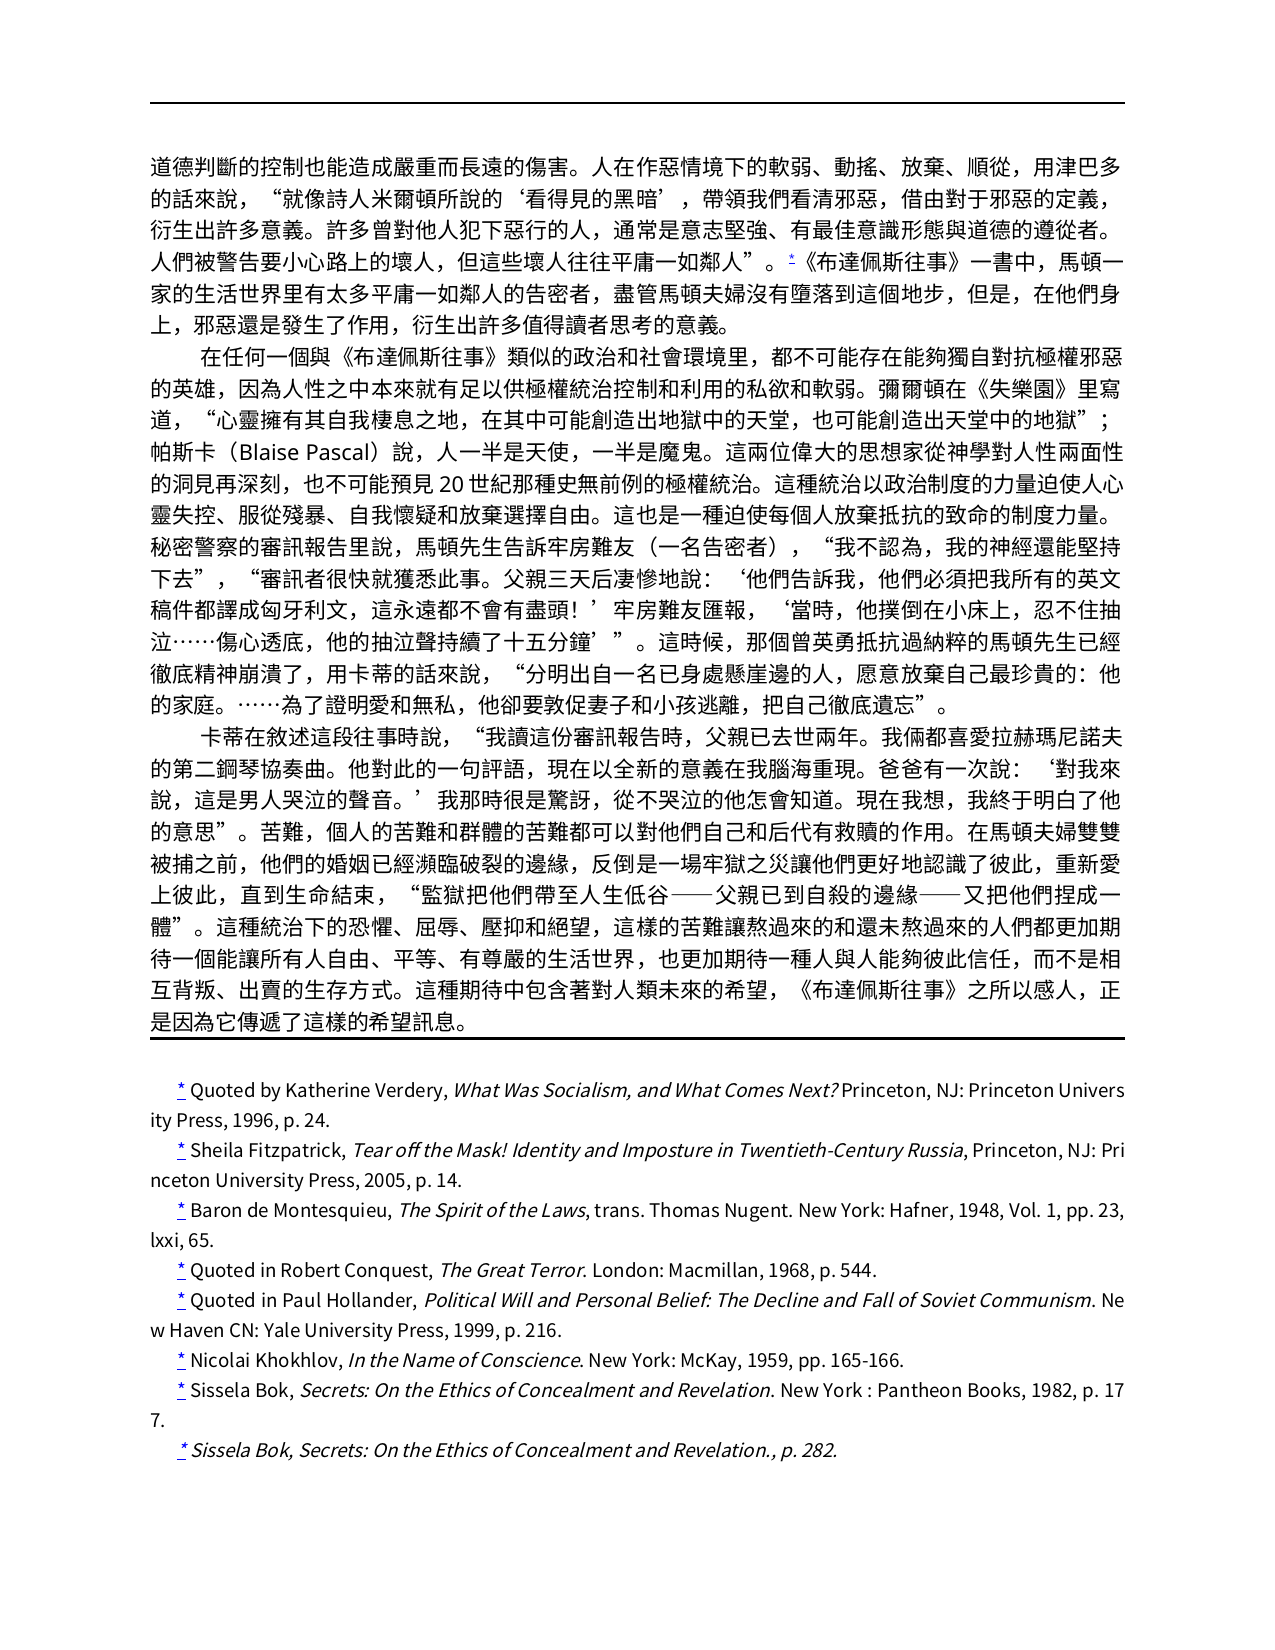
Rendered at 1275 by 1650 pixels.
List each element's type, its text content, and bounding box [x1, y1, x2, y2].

text * Quoted by Katherine Verdery, What Was Socialism, and What Comes Next? Princeton, NJ: Princeton University Press, 1996, p. 24. [150, 1073, 1125, 1133]
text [150, 150, 1125, 340]
text 卡蒂在敘述這段往事時說，“我讀這份審訊報告時，父親已去世兩年。我倆都喜愛拉赫瑪尼諾夫的第二鋼琴協奏曲。他對此的一句評語，現在以全新的意義在我腦海重現。爸爸有一次說：‘對我來說，這是男人哭泣的聲音。’我那時很是驚訝，從不哭泣的他怎會知道。現在我想，我終于明白了他的意思”。苦難，個人的苦難和群體的苦難都可以對他們自己和后代有救贖的作用。在馬頓夫婦雙雙被捕之前，他們的婚姻已經瀕臨破裂的邊緣，反倒是一場牢獄之災讓他們更好地認識了彼此，重新愛上彼此，直到生命結束，“監獄把他們帶至人生低谷——父親已到自殺的邊緣——又把他們捏成一體”。這種統治下的恐懼、屈辱、壓抑和絕望，這樣的苦難讓熬過來的和還未熬過來的人們都更加期待一個能讓所有人自由、平等、有尊嚴的生活世界，也更加期待一種人與人能夠彼此信任，而不是相互背叛、出賣的生存方式。這種期待中包含著對人類未來的希望，《布達佩斯往事》之所以感人，正是因為它傳遞了這樣的希望訊息。 [150, 720, 1125, 1037]
text * Sissela Bok, Secrets: On the Ethics of Concealment and Revelation., p. 282. [150, 1433, 1125, 1463]
text * Sissela Bok, Secrets: On the Ethics of Concealment and Revelation. New York : Pantheon Books, 1982, p. 177. [150, 1373, 1125, 1433]
text * Sheila Fitzpatrick, Tear off the Mask! Identity and Imposture in Twentieth-Century Russia, Princeton, NJ: Princeton University Press, 2005, p. 14. [150, 1133, 1125, 1193]
text * Quoted in Paul Hollander, Political Will and Personal Belief: The Decline and Fall of Soviet Communism. New Haven CN: Yale University Press, 1999, p. 216. [150, 1283, 1125, 1343]
text * Quoted in Robert Conquest, The Great Terror. London: Macmillan, 1968, p. 544. [150, 1253, 1125, 1283]
text * Nicolai Khokhlov, In the Name of Conscience. New York: McKay, 1959, pp. 165-166. [150, 1343, 1125, 1373]
text * Baron de Montesquieu, The Spirit of the Laws, trans. Thomas Nugent. New York: Hafner, 1948, Vol. 1, pp. 23, lxxi, 65. [150, 1193, 1125, 1253]
text 在任何一個與《布達佩斯往事》類似的政治和社會環境里，都不可能存在能夠獨自對抗極權邪惡的英雄，因為人性之中本來就有足以供極權統治控制和利用的私欲和軟弱。彌爾頓在《失樂園》里寫道，“心靈擁有其自我棲息之地，在其中可能創造出地獄中的天堂，也可能創造出天堂中的地獄”；帕斯卡（Blaise Pascal）說，人一半是天使，一半是魔鬼。這兩位偉大的思想家從神學對人性兩面性的洞見再深刻，也不可能預見20世紀那種史無前例的極權統治。這種統治以政治制度的力量迫使人心靈失控、服從殘暴、自我懷疑和放棄選擇自由。這也是一種迫使每個人放棄抵抗的致命的制度力量。秘密警察的審訊報告里說，馬頓先生告訴牢房難友（一名告密者），“我不認為，我的神經還能堅持下去”，“審訊者很快就獲悉此事。父親三天后凄慘地說：‘他們告訴我，他們必須把我所有的英文稿件都譯成匈牙利文，這永遠都不會有盡頭！’牢房難友匯報，‘當時，他撲倒在小床上，忍不住抽泣……傷心透底，他的抽泣聲持續了十五分鐘’”。這時候，那個曾英勇抵抗過納粹的馬頓先生已經徹底精神崩潰了，用卡蒂的話來說，“分明出自一名已身處懸崖邊的人，愿意放棄自己最珍貴的：他的家庭。……為了證明愛和無私，他卻要敦促妻子和小孩逃離，把自己徹底遺忘”。 [150, 340, 1125, 720]
